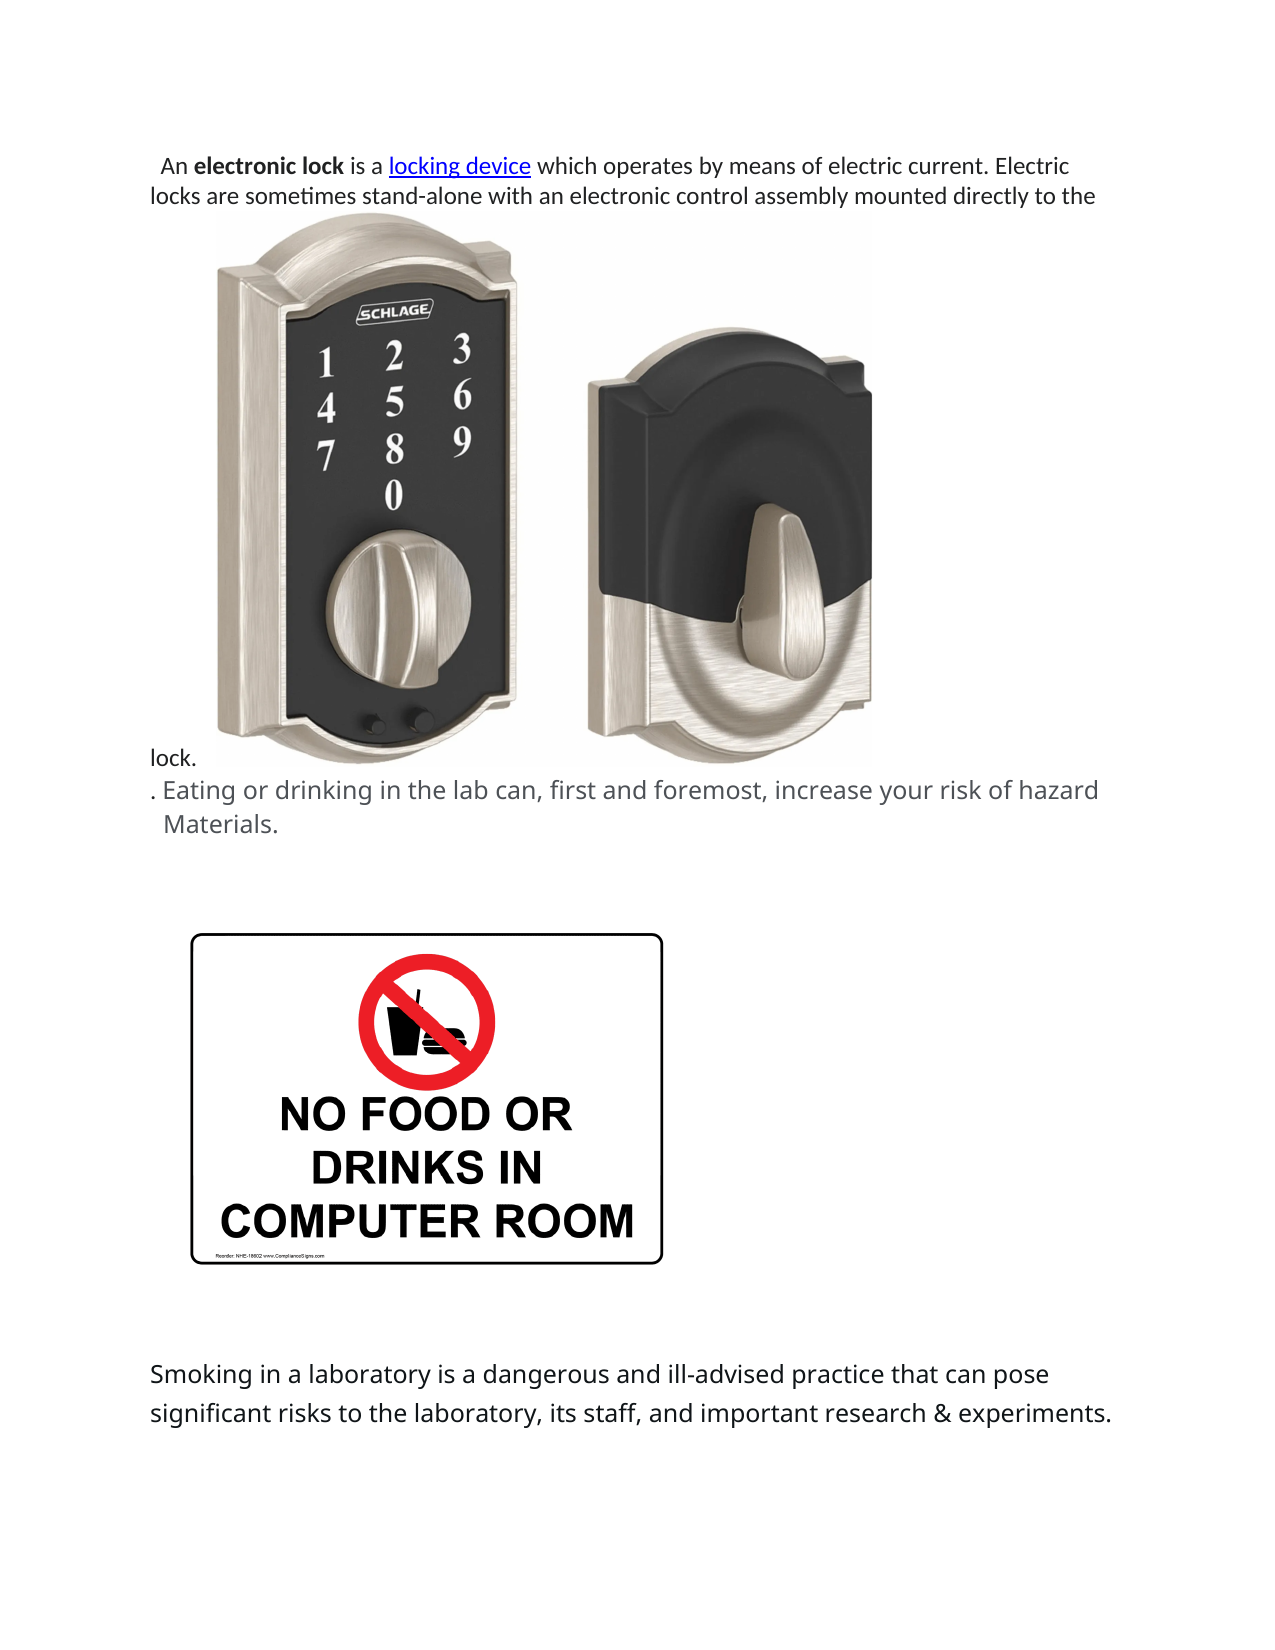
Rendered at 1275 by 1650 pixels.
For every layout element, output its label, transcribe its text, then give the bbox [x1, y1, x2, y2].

text An electronic lock is a locking device which operates by means of electric current. Electric locks are sometimes stand-alone with an electronic control assembly mounted directly to the lock. [150, 150, 1125, 773]
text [150, 1356, 1125, 1429]
text . Eating or drinking in the lab can, first and foremost, increase your risk of hazard [150, 773, 1125, 807]
text Materials. [150, 807, 1125, 841]
